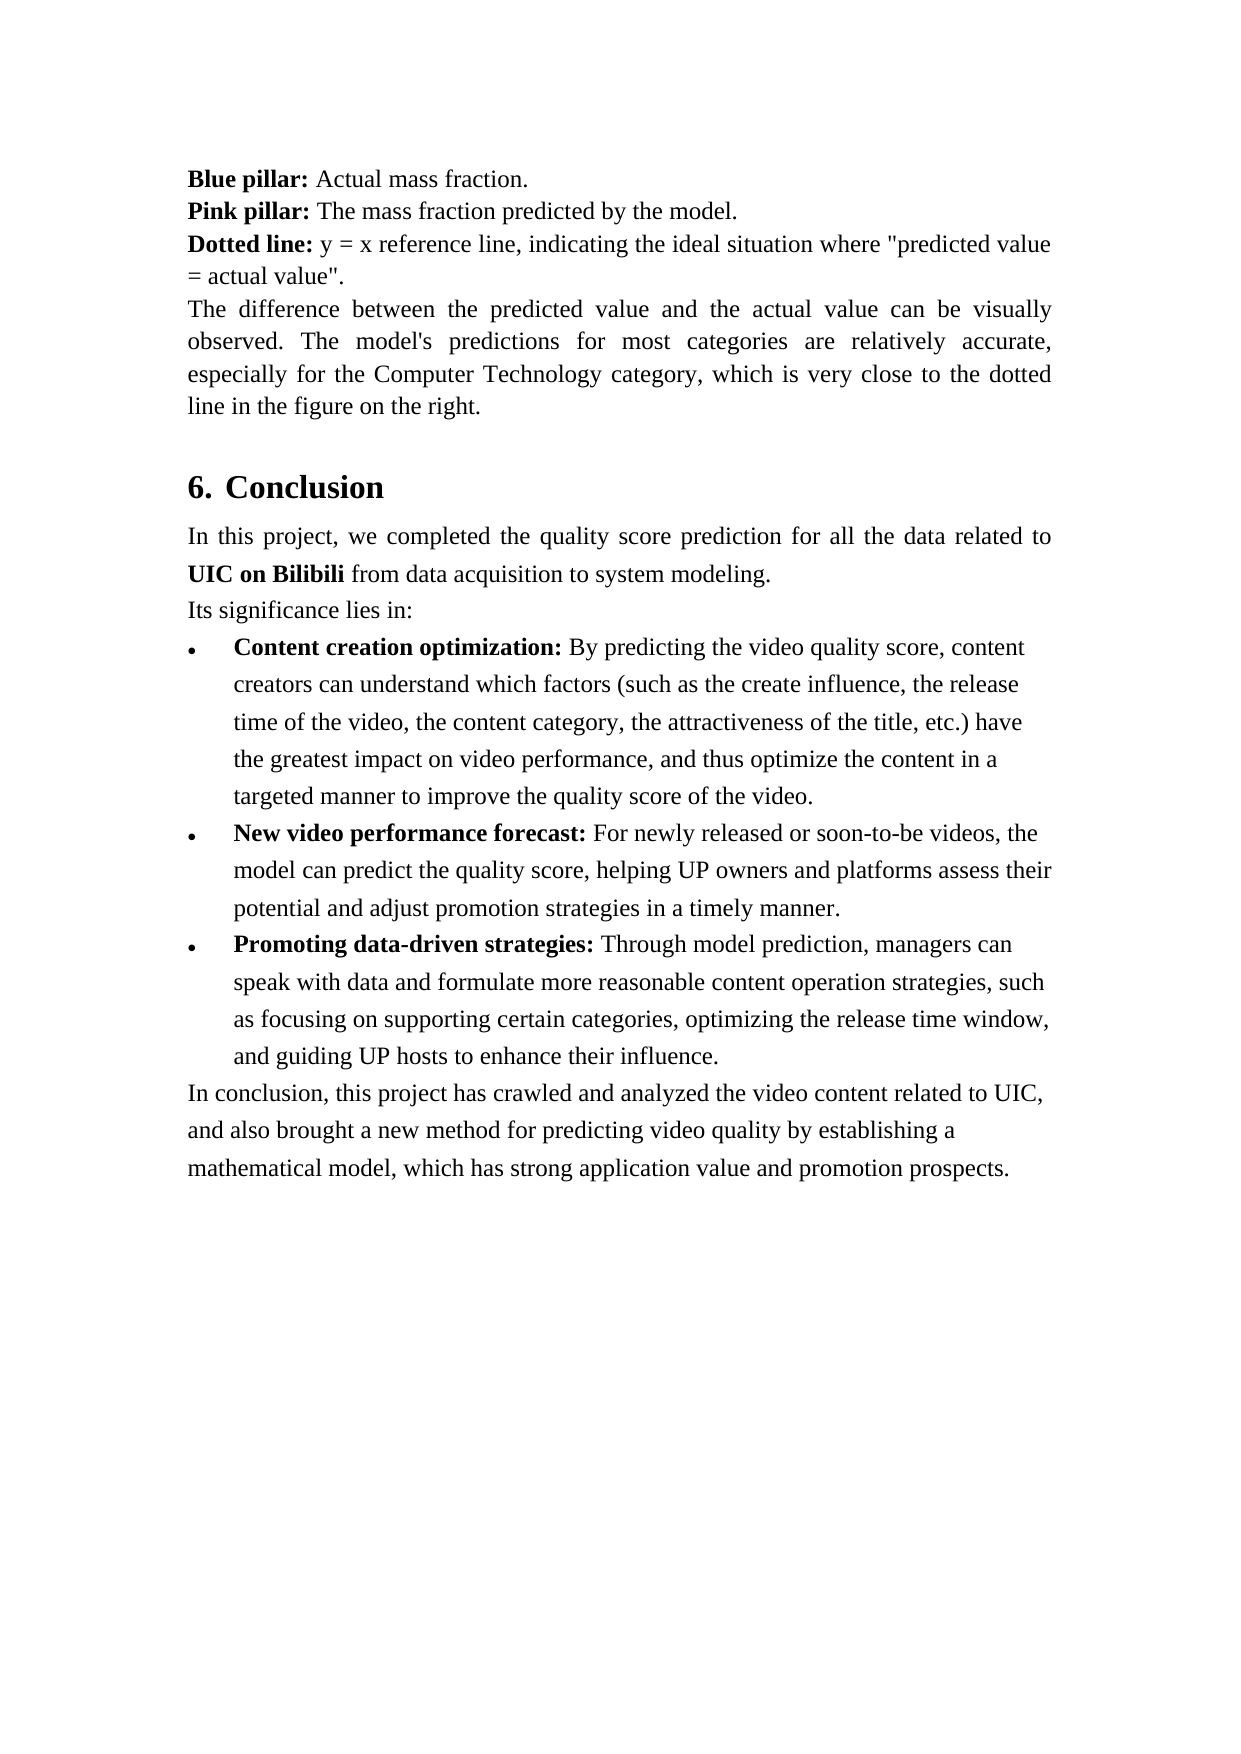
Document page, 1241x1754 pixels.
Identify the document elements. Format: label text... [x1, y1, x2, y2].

text Blue pillar: Actual mass fraction. [187, 162, 1053, 194]
list Conclusion [187, 454, 1053, 519]
list New video performance forecast: For newly released or soon-to-be videos, the model can predict the quality score, helping UP owners and platforms assess their potential and adjust promotion strategies in a timely manner. [187, 816, 1053, 923]
text Dotted line: y = x reference line, indicating the ideal situation where "predicted value = actual value". [187, 227, 1053, 292]
list Content creation optimization: By predicting the video quality score, content creators can understand which factors (such as the create influence, the release time of the video, the content category, the attractiveness of the title, etc.) have the greatest impact on video performance, and thus optimize the content in a targeted manner to improve the quality score of the video. [187, 630, 1053, 812]
text In conclusion, this project has crawled and analyzed the video content related to UIC, and also brought a new method for predicting video quality by establishing a mathematical model, which has strong application value and promotion prospects. [187, 1076, 1053, 1183]
text Pink pillar: The mass fraction predicted by the model. [187, 194, 1053, 227]
text In this project, we completed the quality score prediction for all the data related to UIC on Bilibili from data acquisition to system modeling. [187, 519, 1053, 589]
text Its significance lies in: [187, 593, 1053, 626]
list Promoting data-driven strategies: Through model prediction, managers can speak with data and formulate more reasonable content operation strategies, such as focusing on supporting certain categories, optimizing the release time window, and guiding UP hosts to enhance their influence. [187, 928, 1053, 1072]
text The difference between the predicted value and the actual value can be visually observed. The model's predictions for most categories are relatively accurate, especially for the Computer Technology category, which is very close to the dotted line in the figure on the right. [187, 292, 1053, 422]
